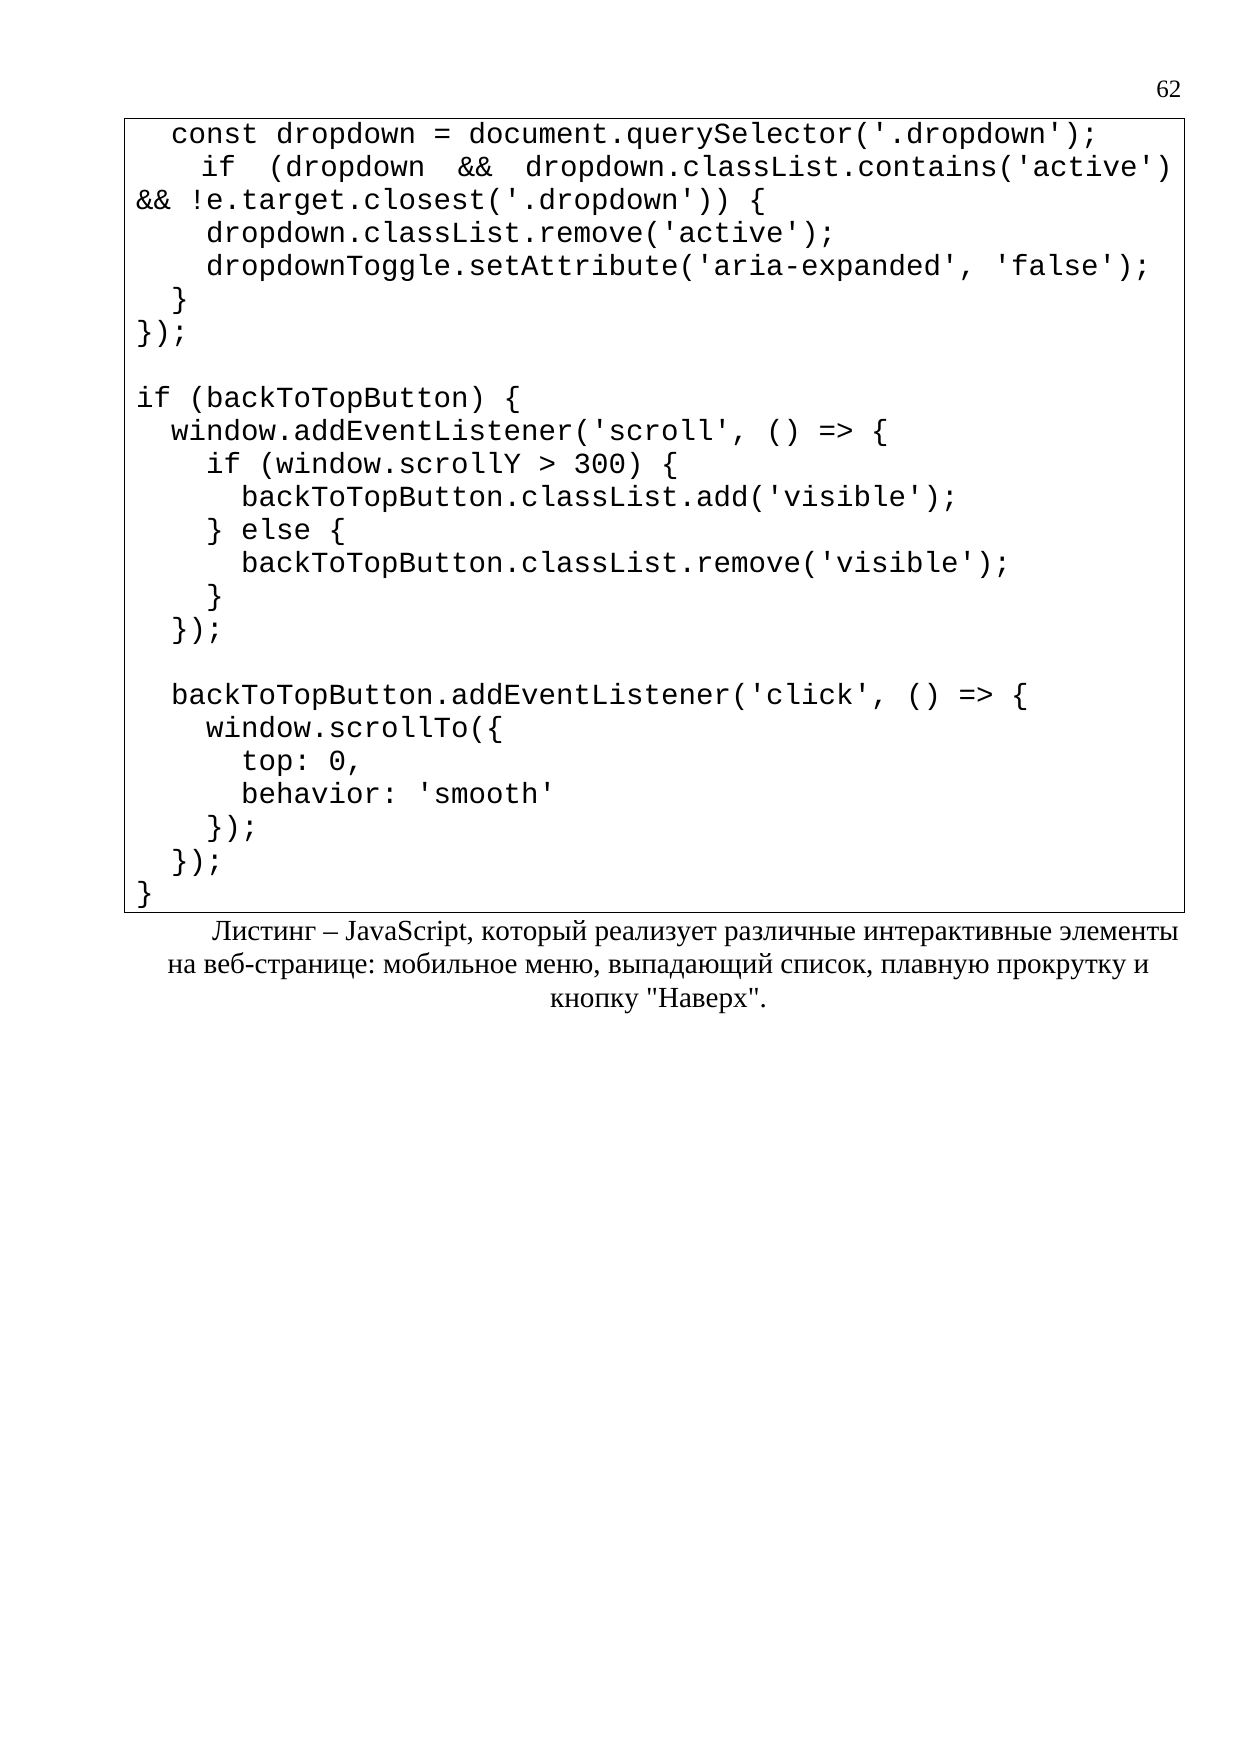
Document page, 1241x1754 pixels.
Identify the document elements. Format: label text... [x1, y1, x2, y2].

text Листинг – JavaScript, который реализует различные интерактивные элементы на веб-странице: мобильное меню, выпадающий список, плавную прокрутку и кнопку "Наверх". [136, 913, 1181, 1013]
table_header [125, 119, 1184, 912]
